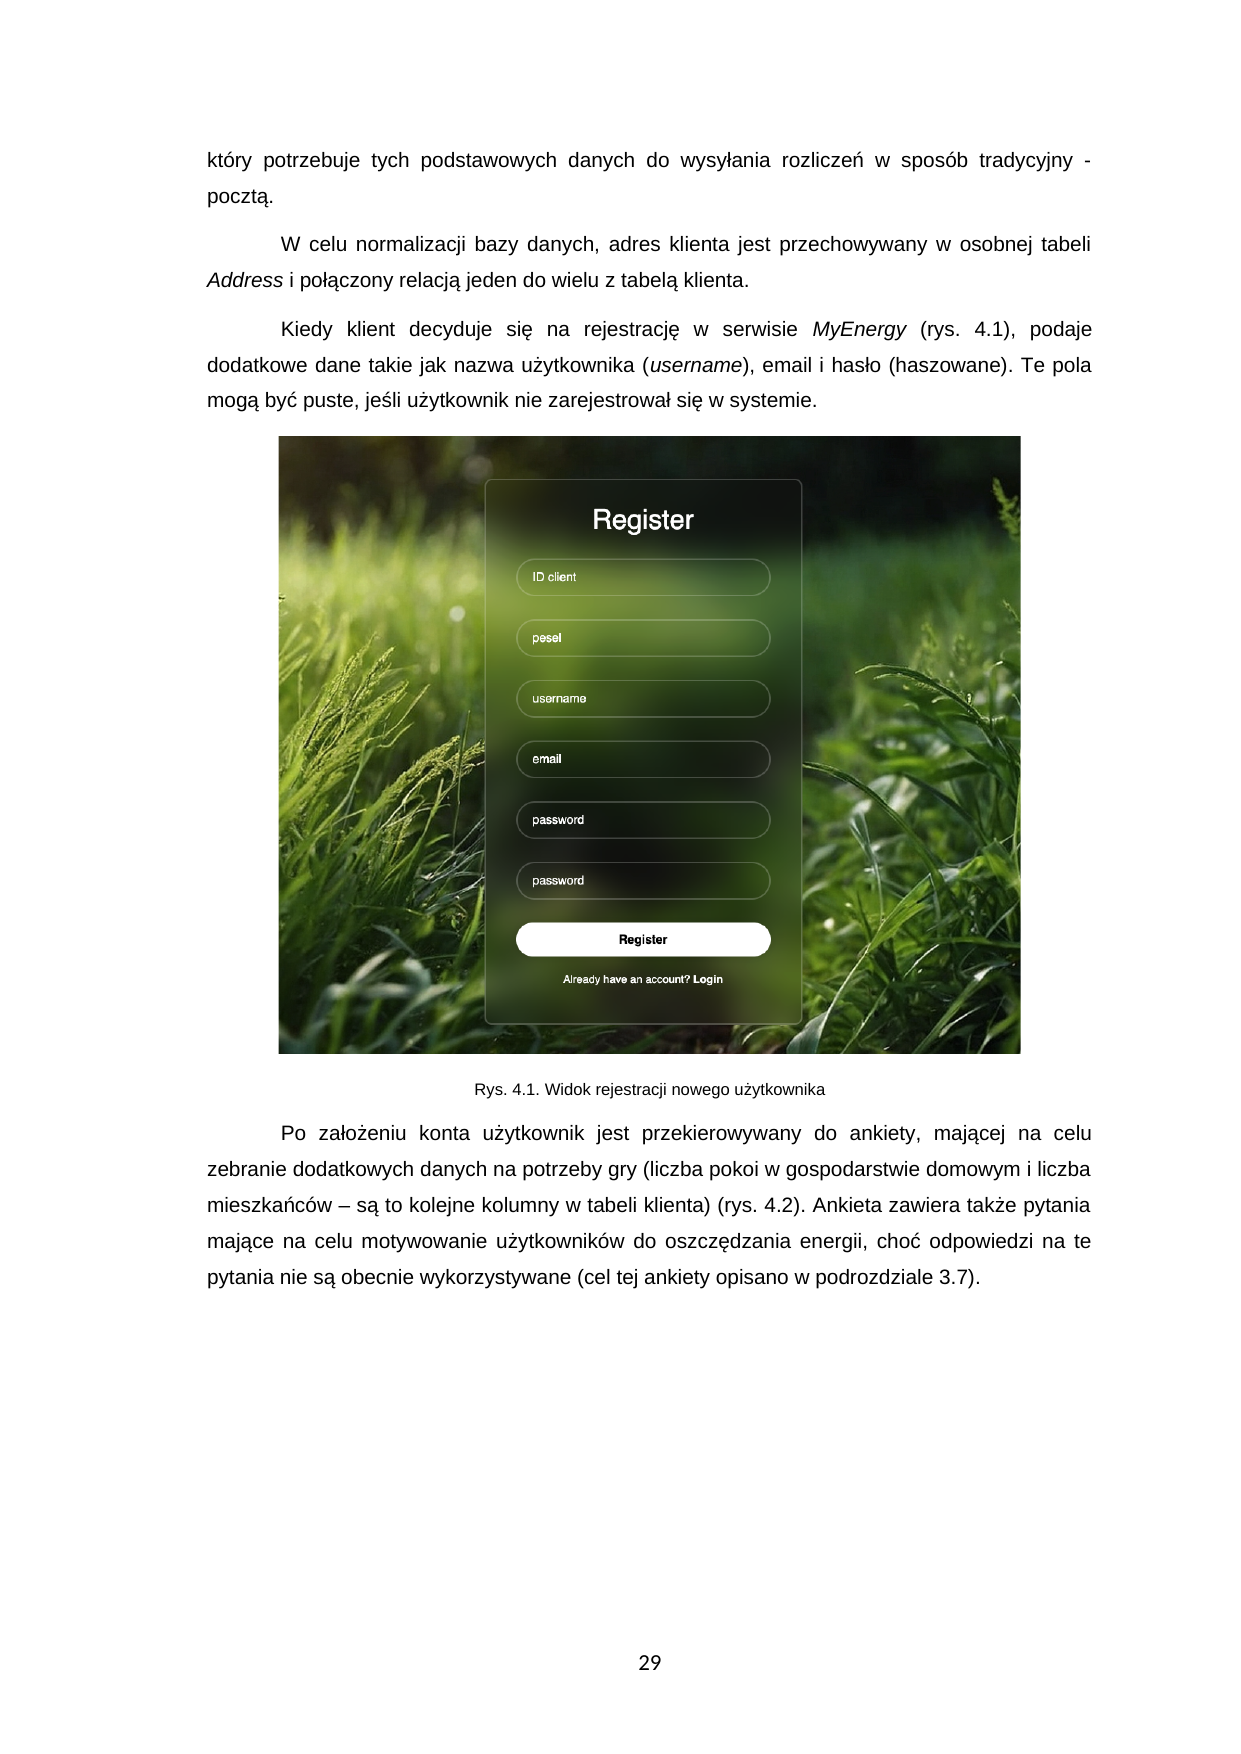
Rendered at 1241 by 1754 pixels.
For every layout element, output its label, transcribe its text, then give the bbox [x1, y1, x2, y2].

picture [278, 436, 1021, 1054]
text Kiedy klient decyduje się na rejestrację w serwisie MyEnergy (rys. 4.1), podaje dodatkowe dane takie jak nazwa użytkownika (username), email i hasło (haszowane). Te pola mogą być puste, jeśli użytkownik nie zarejestrował się w systemie. [207, 316, 1092, 412]
text Rys. 4.1. Widok rejestracji nowego użytkownika [207, 1080, 1092, 1099]
text Po założeniu konta użytkownik jest przekierowywany do ankiety, mającej na celu zebranie dodatkowych danych na potrzeby gry (liczba pokoi w gospodarstwie domowym i liczba mieszkańców – są to kolejne kolumny w tabeli klienta) (rys. 4.2). Ankieta zawiera także pytania mające na celu motywowanie użytkowników do oszczędzania energii, choć odpowiedzi na te pytania nie są obecnie wykorzystywane (cel tej ankiety opisano w podrozdziale 3.7). [207, 1121, 1092, 1289]
text W celu normalizacji bazy danych, adres klienta jest przechowywany w osobnej tabeli Address i połączony relacją jeden do wielu z tabelą klienta. [207, 232, 1092, 292]
